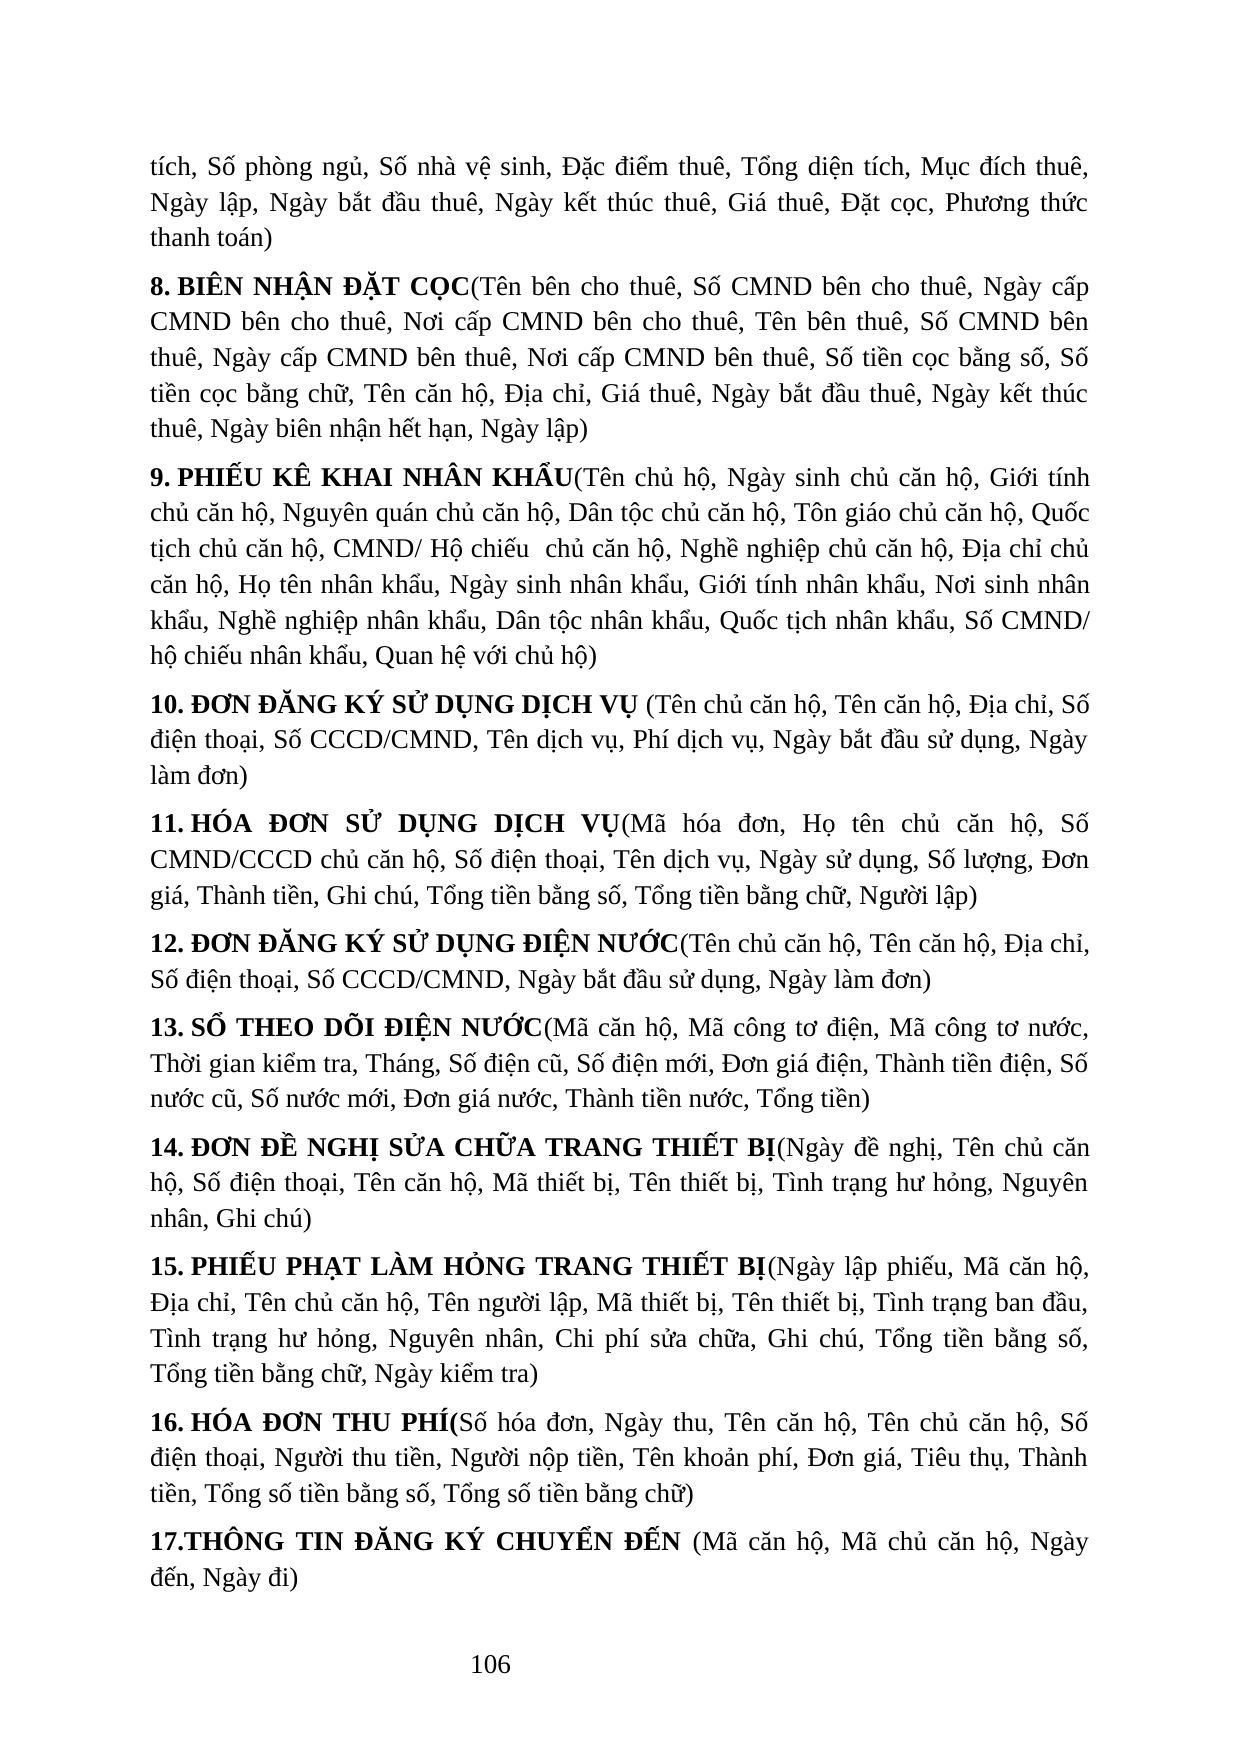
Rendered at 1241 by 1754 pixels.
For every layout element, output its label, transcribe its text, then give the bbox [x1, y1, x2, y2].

list HÓA ĐƠN THU PHÍ(Số hóa đơn, Ngày thu, Tên căn hộ, Tên chủ căn hộ, Số điện thoại, Người thu tiền, Người nộp tiền, Tên khoản phí, Đơn giá, Tiêu thụ, Thành tiền, Tổng số tiền bằng số, Tổng số tiền bằng chữ) [150, 1406, 1090, 1508]
text 17.THÔNG TIN ĐĂNG KÝ CHUYỂN ĐẾN (Mã căn hộ, Mã chủ căn hộ, Ngày đến, Ngày đi) [150, 1526, 1090, 1592]
list SỔ THEO DÕI ĐIỆN NƯỚC(Mã căn hộ, Mã công tơ điện, Mã công tơ nước, Thời gian kiểm tra, Tháng, Số điện cũ, Số điện mới, Đơn giá điện, Thành tiền điện, Số nước cũ, Số nước mới, Đơn giá nước, Thành tiền nước, Tổng tiền) [150, 1011, 1090, 1114]
list HÓA ĐƠN SỬ DỤNG DỊCH VỤ(Mã hóa đơn, Họ tên chủ căn hộ, Số CMND/CCCD chủ căn hộ, Số điện thoại, Tên dịch vụ, Ngày sử dụng, Số lượng, Đơn giá, Thành tiền, Ghi chú, Tổng tiền bằng số, Tổng tiền bằng chữ, Người lập) [150, 807, 1090, 910]
list ĐƠN ĐĂNG KÝ SỬ DỤNG DỊCH VỤ (Tên chủ căn hộ, Tên căn hộ, Địa chỉ, Số điện thoại, Số CCCD/CMND, Tên dịch vụ, Phí dịch vụ, Ngày bắt đầu sử dụng, Ngày làm đơn) [150, 688, 1090, 790]
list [150, 150, 1090, 253]
list BIÊN NHẬN ĐẶT CỌC(Tên bên cho thuê, Số CMND bên cho thuê, Ngày cấp CMND bên cho thuê, Nơi cấp CMND bên cho thuê, Tên bên thuê, Số CMND bên thuê, Ngày cấp CMND bên thuê, Nơi cấp CMND bên thuê, Số tiền cọc bằng số, Số tiền cọc bằng chữ, Tên căn hộ, Địa chỉ, Giá thuê, Ngày bắt đầu thuê, Ngày kết thúc thuê, Ngày biên nhận hết hạn, Ngày lập) [150, 270, 1090, 444]
list ĐƠN ĐỀ NGHỊ SỬA CHỮA TRANG THIẾT BỊ(Ngày đề nghị, Tên chủ căn hộ, Số điện thoại, Tên căn hộ, Mã thiết bị, Tên thiết bị, Tình trạng hư hỏng, Nguyên nhân, Ghi chú) [150, 1131, 1090, 1233]
list ĐƠN ĐĂNG KÝ SỬ DỤNG ĐIỆN NƯỚC(Tên chủ căn hộ, Tên căn hộ, Địa chỉ, Số điện thoại, Số CCCD/CMND, Ngày bắt đầu sử dụng, Ngày làm đơn) [150, 927, 1090, 994]
list PHIẾU PHẠT LÀM HỎNG TRANG THIẾT BỊ(Ngày lập phiếu, Mã căn hộ, Địa chỉ, Tên chủ căn hộ, Tên người lập, Mã thiết bị, Tên thiết bị, Tình trạng ban đầu, Tình trạng hư hỏng, Nguyên nhân, Chi phí sửa chữa, Ghi chú, Tổng tiền bằng số, Tổng tiền bằng chữ, Ngày kiểm tra) [150, 1250, 1090, 1389]
list PHIẾU KÊ KHAI NHÂN KHẨU(Tên chủ hộ, Ngày sinh chủ căn hộ, Giới tính chủ căn hộ, Nguyên quán chủ căn hộ, Dân tộc chủ căn hộ, Tôn giáo chủ căn hộ, Quốc tịch chủ căn hộ, CMND/ Hộ chiếu chủ căn hộ, Nghề nghiệp chủ căn hộ, Địa chỉ chủ căn hộ, Họ tên nhân khẩu, Ngày sinh nhân khẩu, Giới tính nhân khẩu, Nơi sinh nhân khẩu, Nghề nghiệp nhân khẩu, Dân tộc nhân khẩu, Quốc tịch nhân khẩu, Số CMND/ hộ chiếu nhân khẩu, Quan hệ với chủ hộ) [150, 461, 1090, 671]
